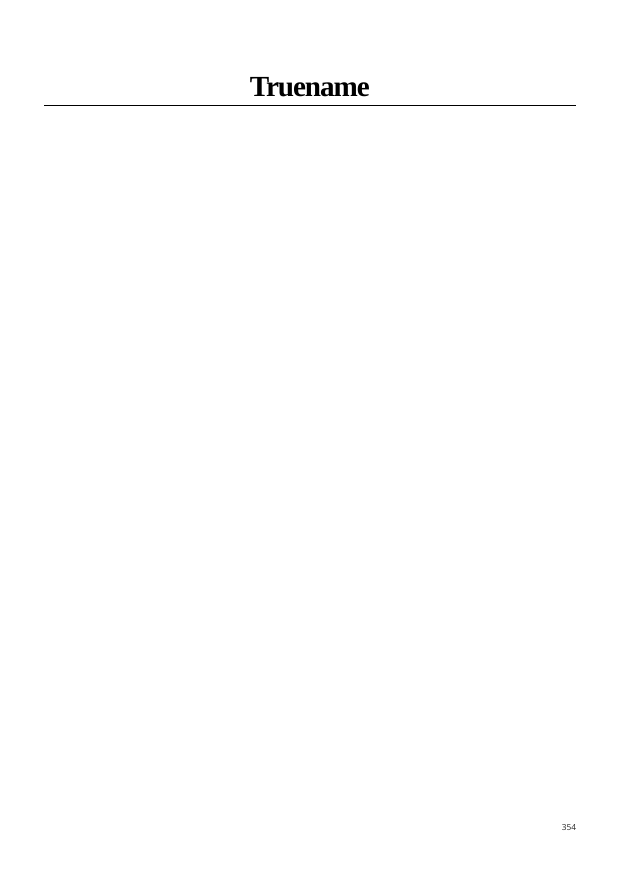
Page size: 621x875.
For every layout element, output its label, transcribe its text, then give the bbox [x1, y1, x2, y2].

subtitle Truename [44, 69, 576, 105]
